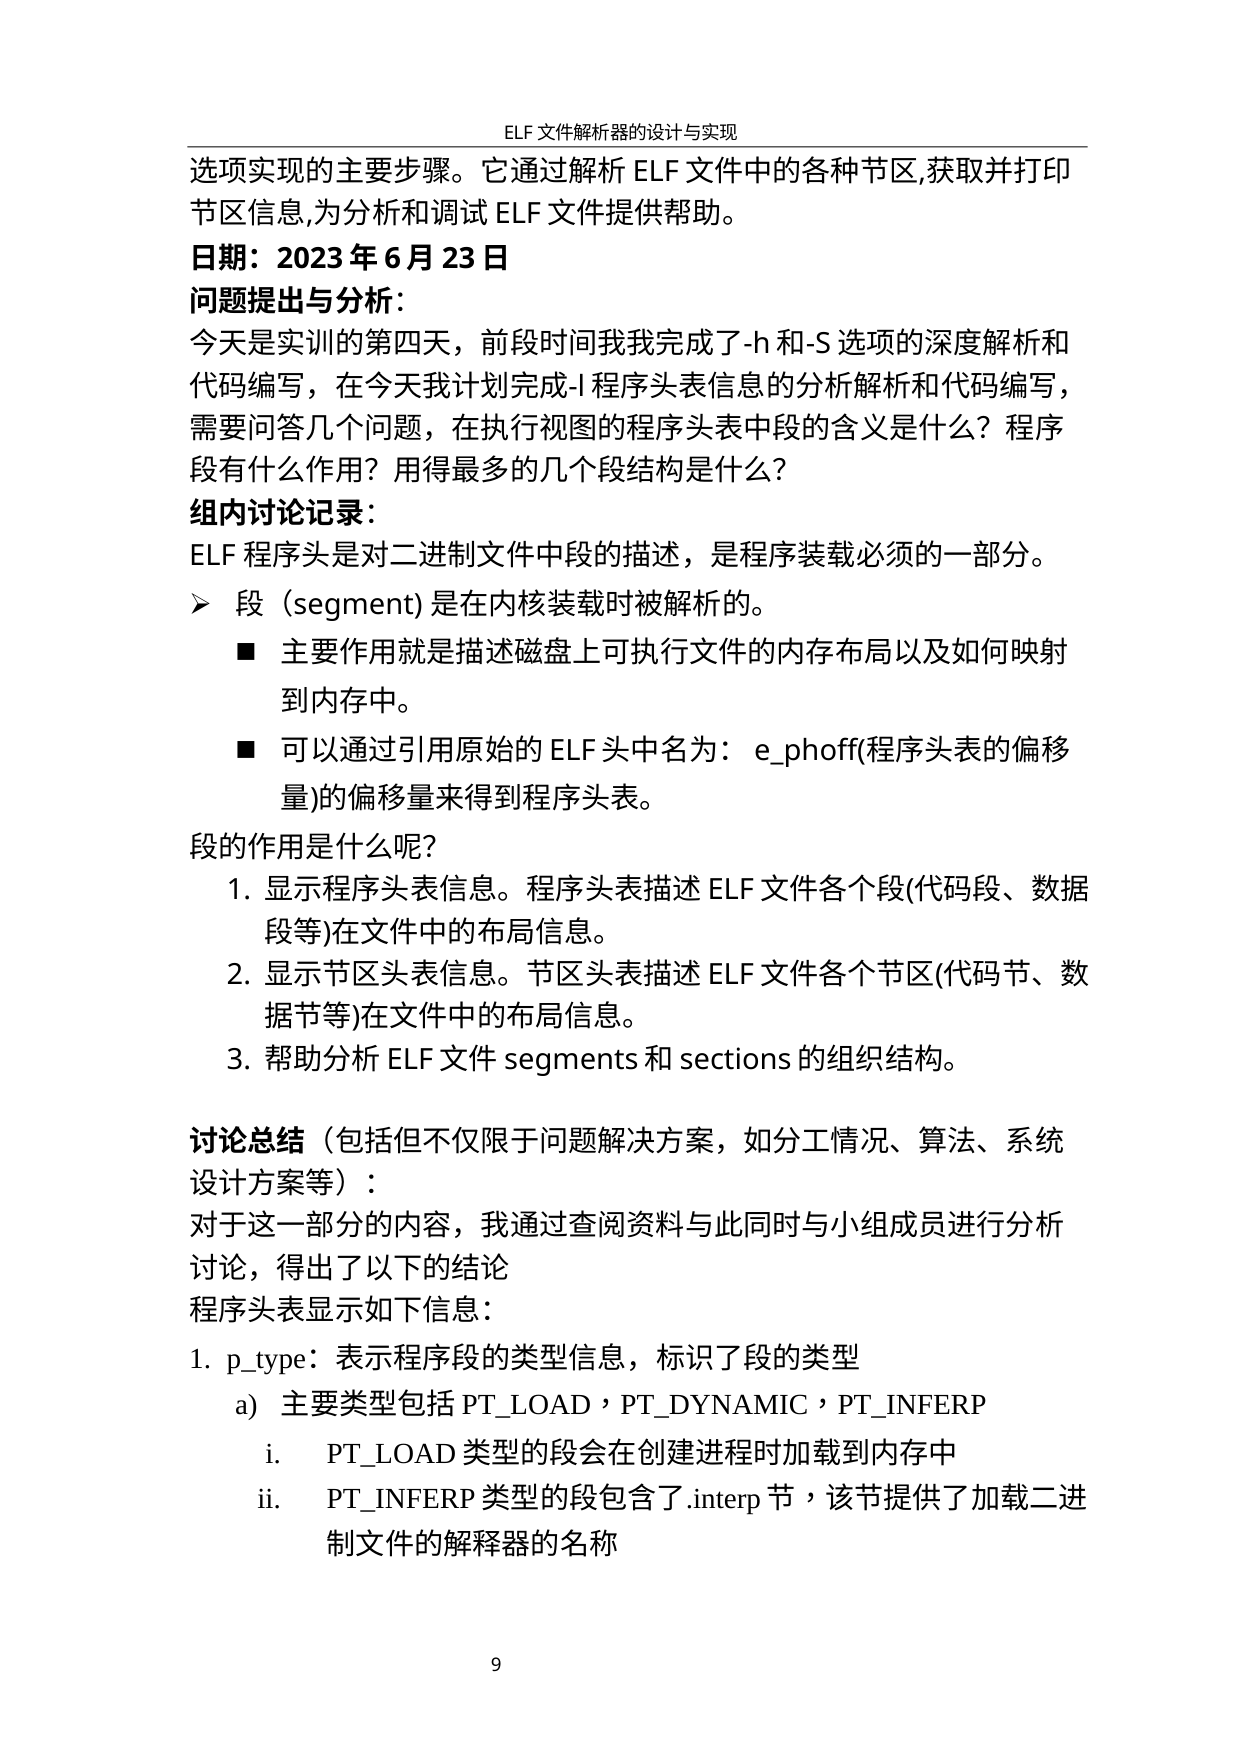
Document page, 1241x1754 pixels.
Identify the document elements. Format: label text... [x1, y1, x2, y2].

text 讨论总结（包括但不仅限于问题解决方案，如分工情况、算法、系统设计方案等）： [189, 1117, 1093, 1202]
text 段的作用是什么呢？ [189, 823, 1093, 866]
list PT_LOAD类型的段会在创建进程时加载到内存中 [281, 1429, 1093, 1472]
list PT_INFERP类型的段包含了.interp节，该节提供了加载二进制文件的解释器的名称 [281, 1478, 1093, 1563]
list 帮助分析ELF文件 segments和sections的组织结构。 [226, 1035, 1093, 1078]
list p_type：表示程序段的类型信息，标识了段的类型 [189, 1335, 1093, 1377]
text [189, 148, 1093, 232]
text ELF 程序头是对二进制文件中段的描述，是程序装载必须的一部分。 [189, 531, 1093, 574]
text 组内讨论记录： [189, 489, 1093, 531]
text 对于这一部分的内容，我通过查阅资料与此同时与小组成员进行分析讨论，得出了以下的结论 [189, 1202, 1093, 1287]
text 程序头表显示如下信息： [189, 1287, 1093, 1329]
text 问题提出与分析： [189, 277, 1093, 320]
list 显示程序头表信息。程序头表描述ELF文件各个段(代码段、数据段等)在文件中的布局信息。 [226, 866, 1093, 951]
list 可以通过引用原始的ELF头中名为： e_phoff(程序头表的偏移量)的偏移量来得到程序头表。 [235, 726, 1093, 817]
text 今天是实训的第四天，前段时间我我完成了-h和-S选项的深度解析和代码编写，在今天我计划完成-l程序头表信息的分析解析和代码编写，需要问答几个问题，在执行视图的程序头表中段的含义是什么？程序段有什么作用？用得最多的几个段结构是什么？ [189, 320, 1093, 489]
list 段（segment) 是在内核装载时被解析的。 [189, 580, 1093, 623]
subtitle 日期：2023年6月23日 [189, 235, 1032, 277]
list 显示节区头表信息。节区头表描述ELF文件各个节区(代码节、数据节等)在文件中的布局信息。 [226, 951, 1093, 1035]
list 主要类型包括PT_LOAD，PT_DYNAMIC，PT_INFERP [235, 1384, 1093, 1423]
list 主要作用就是描述磁盘上可执行文件的内存布局以及如何映射到内存中。 [235, 629, 1093, 720]
